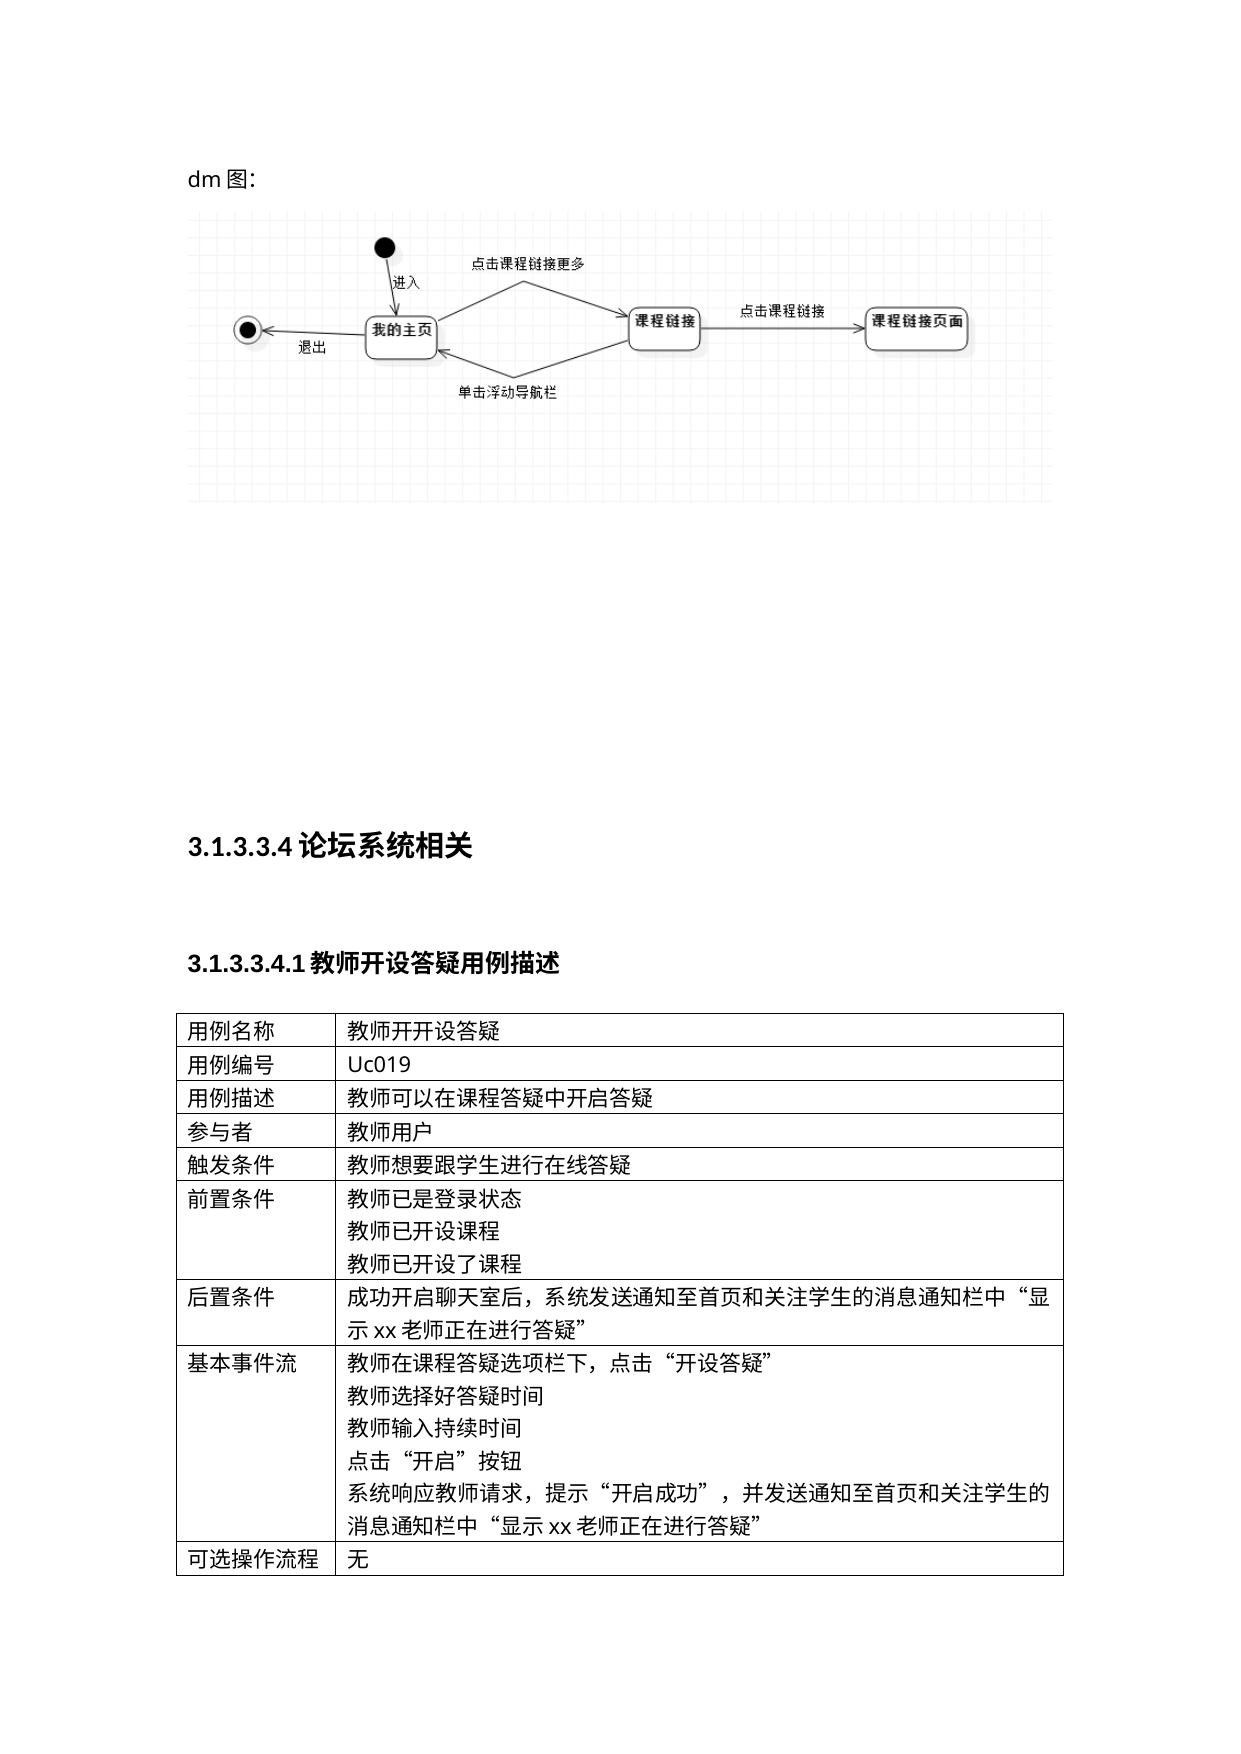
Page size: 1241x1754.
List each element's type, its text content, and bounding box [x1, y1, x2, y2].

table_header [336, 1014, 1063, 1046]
picture [187, 211, 1052, 503]
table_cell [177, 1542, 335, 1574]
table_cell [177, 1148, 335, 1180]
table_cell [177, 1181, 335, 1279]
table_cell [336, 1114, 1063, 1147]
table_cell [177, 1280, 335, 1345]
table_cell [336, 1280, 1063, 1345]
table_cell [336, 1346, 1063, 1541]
subtitle 3.1.3.3.4.1教师开设答疑用例描述 [187, 929, 1053, 994]
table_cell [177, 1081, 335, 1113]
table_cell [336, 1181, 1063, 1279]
subtitle dm图： [187, 162, 1053, 194]
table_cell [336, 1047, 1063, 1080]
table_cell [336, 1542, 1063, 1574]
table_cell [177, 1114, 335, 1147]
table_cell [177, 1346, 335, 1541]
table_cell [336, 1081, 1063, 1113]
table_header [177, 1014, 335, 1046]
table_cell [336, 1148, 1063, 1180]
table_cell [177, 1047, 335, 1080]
